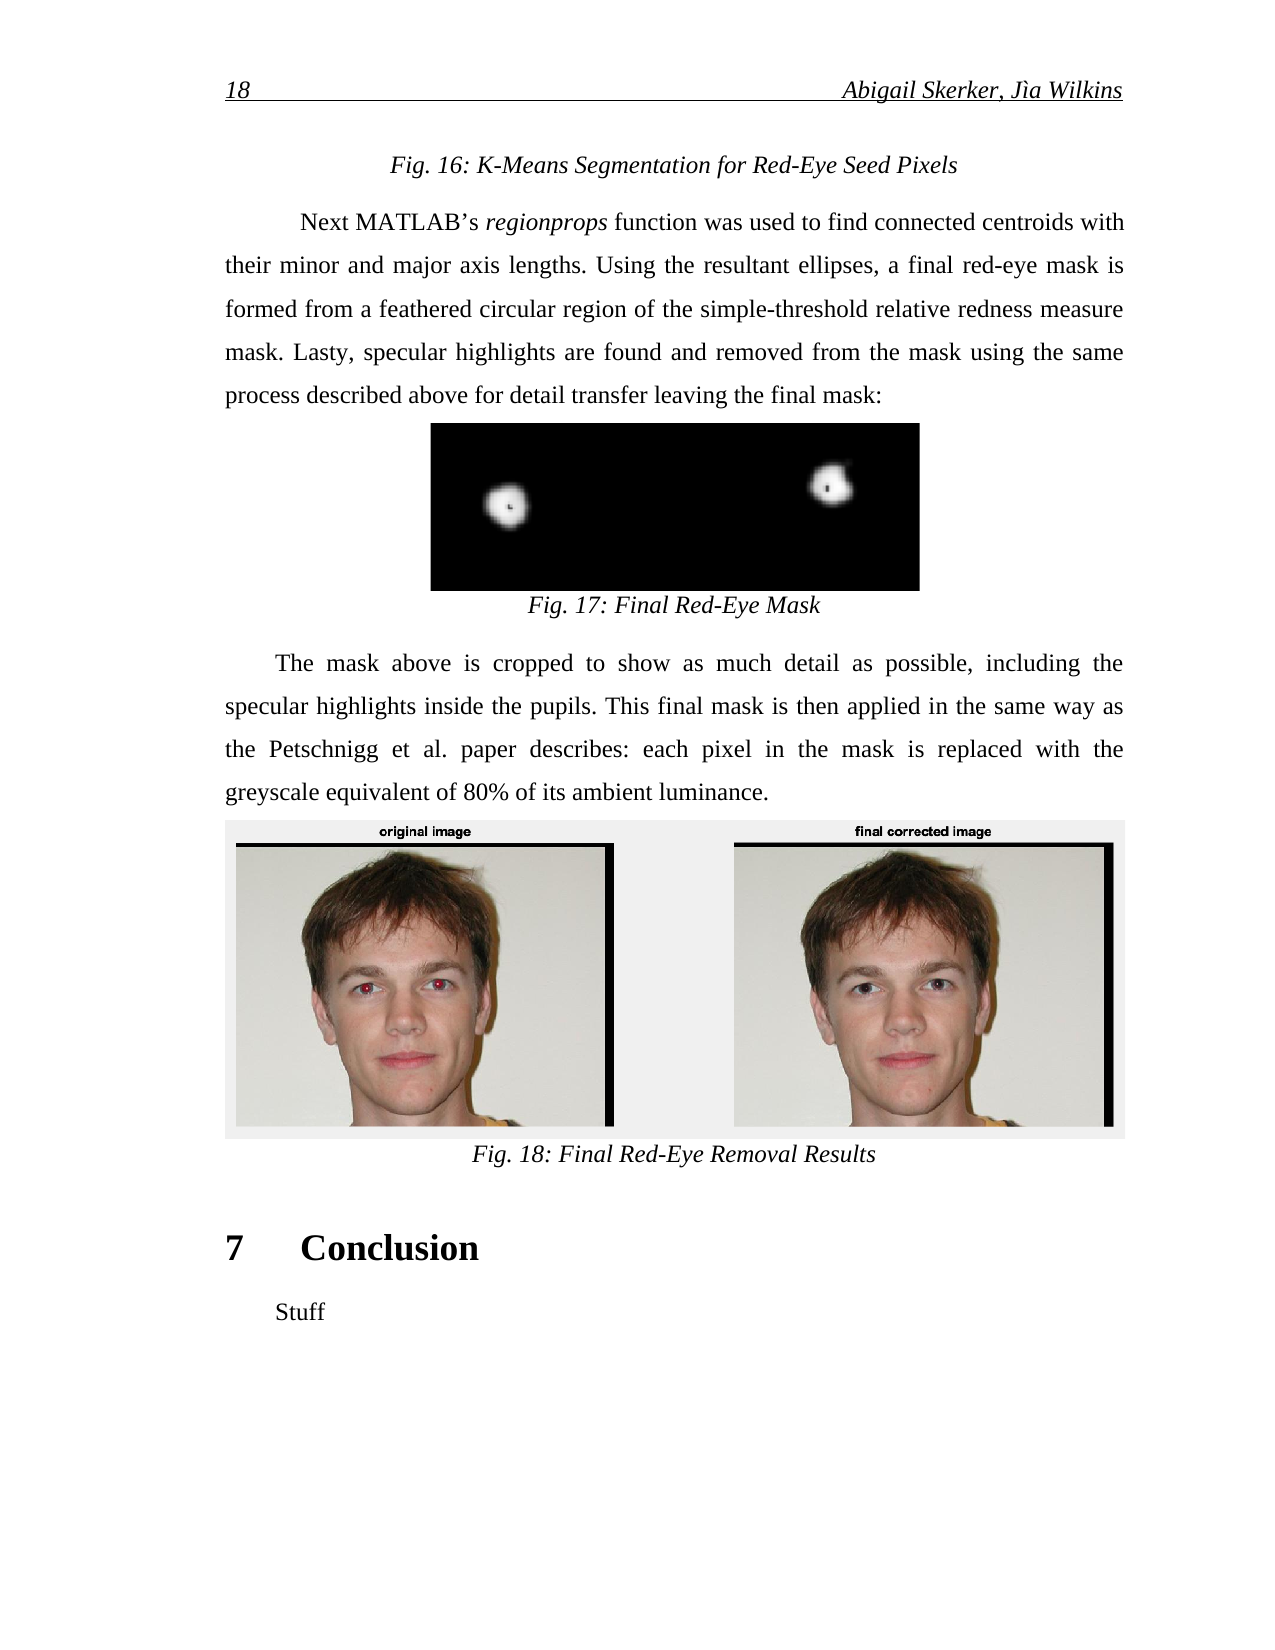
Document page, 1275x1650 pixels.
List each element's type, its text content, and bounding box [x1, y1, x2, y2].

text Fig. 18: Final Red-Eye Removal Results [225, 1139, 1125, 1168]
text Next MATLAB’s regionprops function was used to find connected centroids with their minor and major axis lengths. Using the resultant ellipses, a final red-eye mask is formed from a feathered circular region of the simple-threshold relative redness measure mask. Lasty, specular highlights are found and removed from the mask using the same process described above for detail transfer leaving the final mask: [225, 207, 1125, 409]
text Stuff [225, 1297, 1125, 1326]
text Fig. 17: Final Red-Eye Mask [225, 590, 1125, 619]
text Fig. 16: K-Means Segmentation for Red-Eye Seed Pixels [225, 150, 1125, 179]
text The mask above is cropped to show as much detail as possible, including the specular highlights inside the pupils. This final mask is then applied in the same way as the Petschnigg et al. paper describes: each pixel in the mask is replaced with the greyscale equivalent of 80% of its ambient luminance. [225, 648, 1125, 806]
picture [430, 423, 920, 591]
picture [225, 820, 1125, 1139]
subtitle 7 Conclusion [225, 1225, 1125, 1268]
